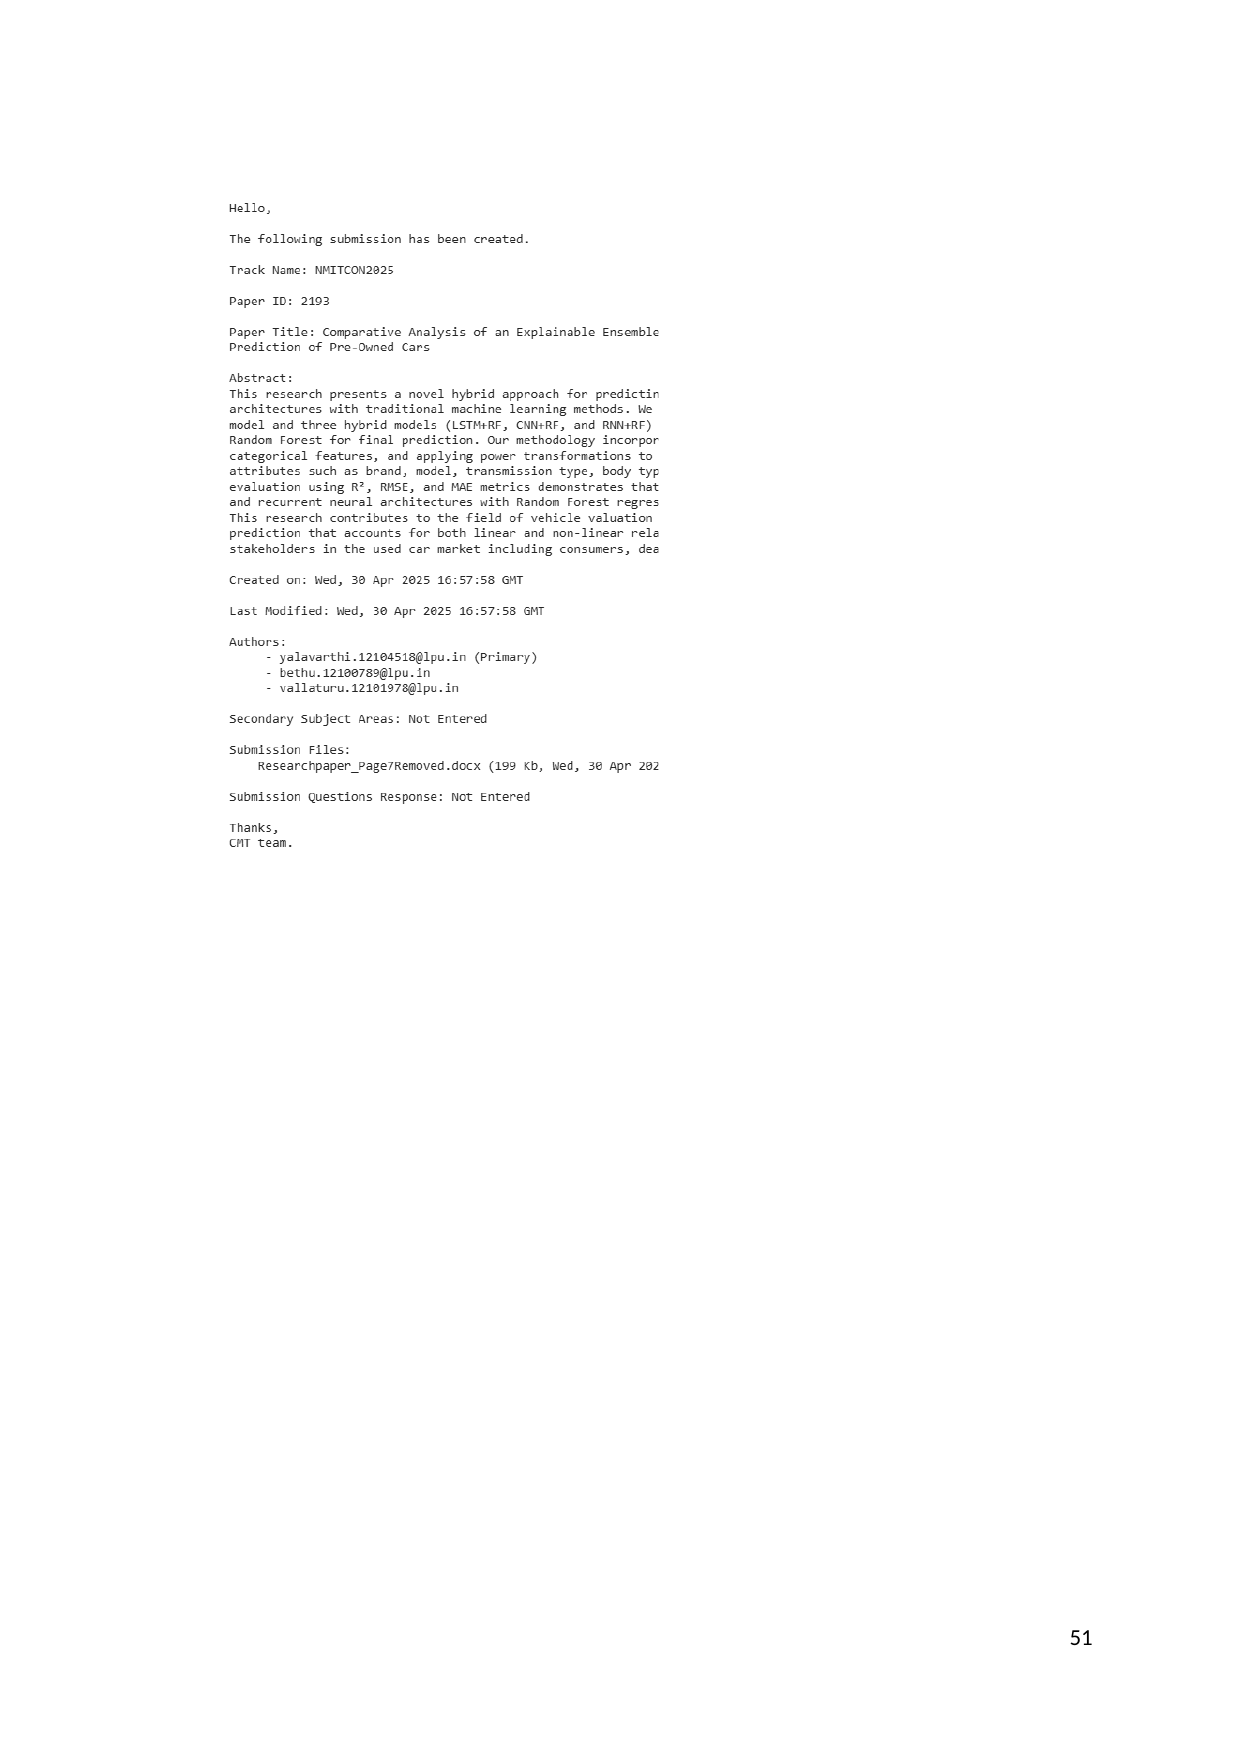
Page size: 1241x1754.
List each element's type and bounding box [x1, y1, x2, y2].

picture [224, 196, 659, 855]
